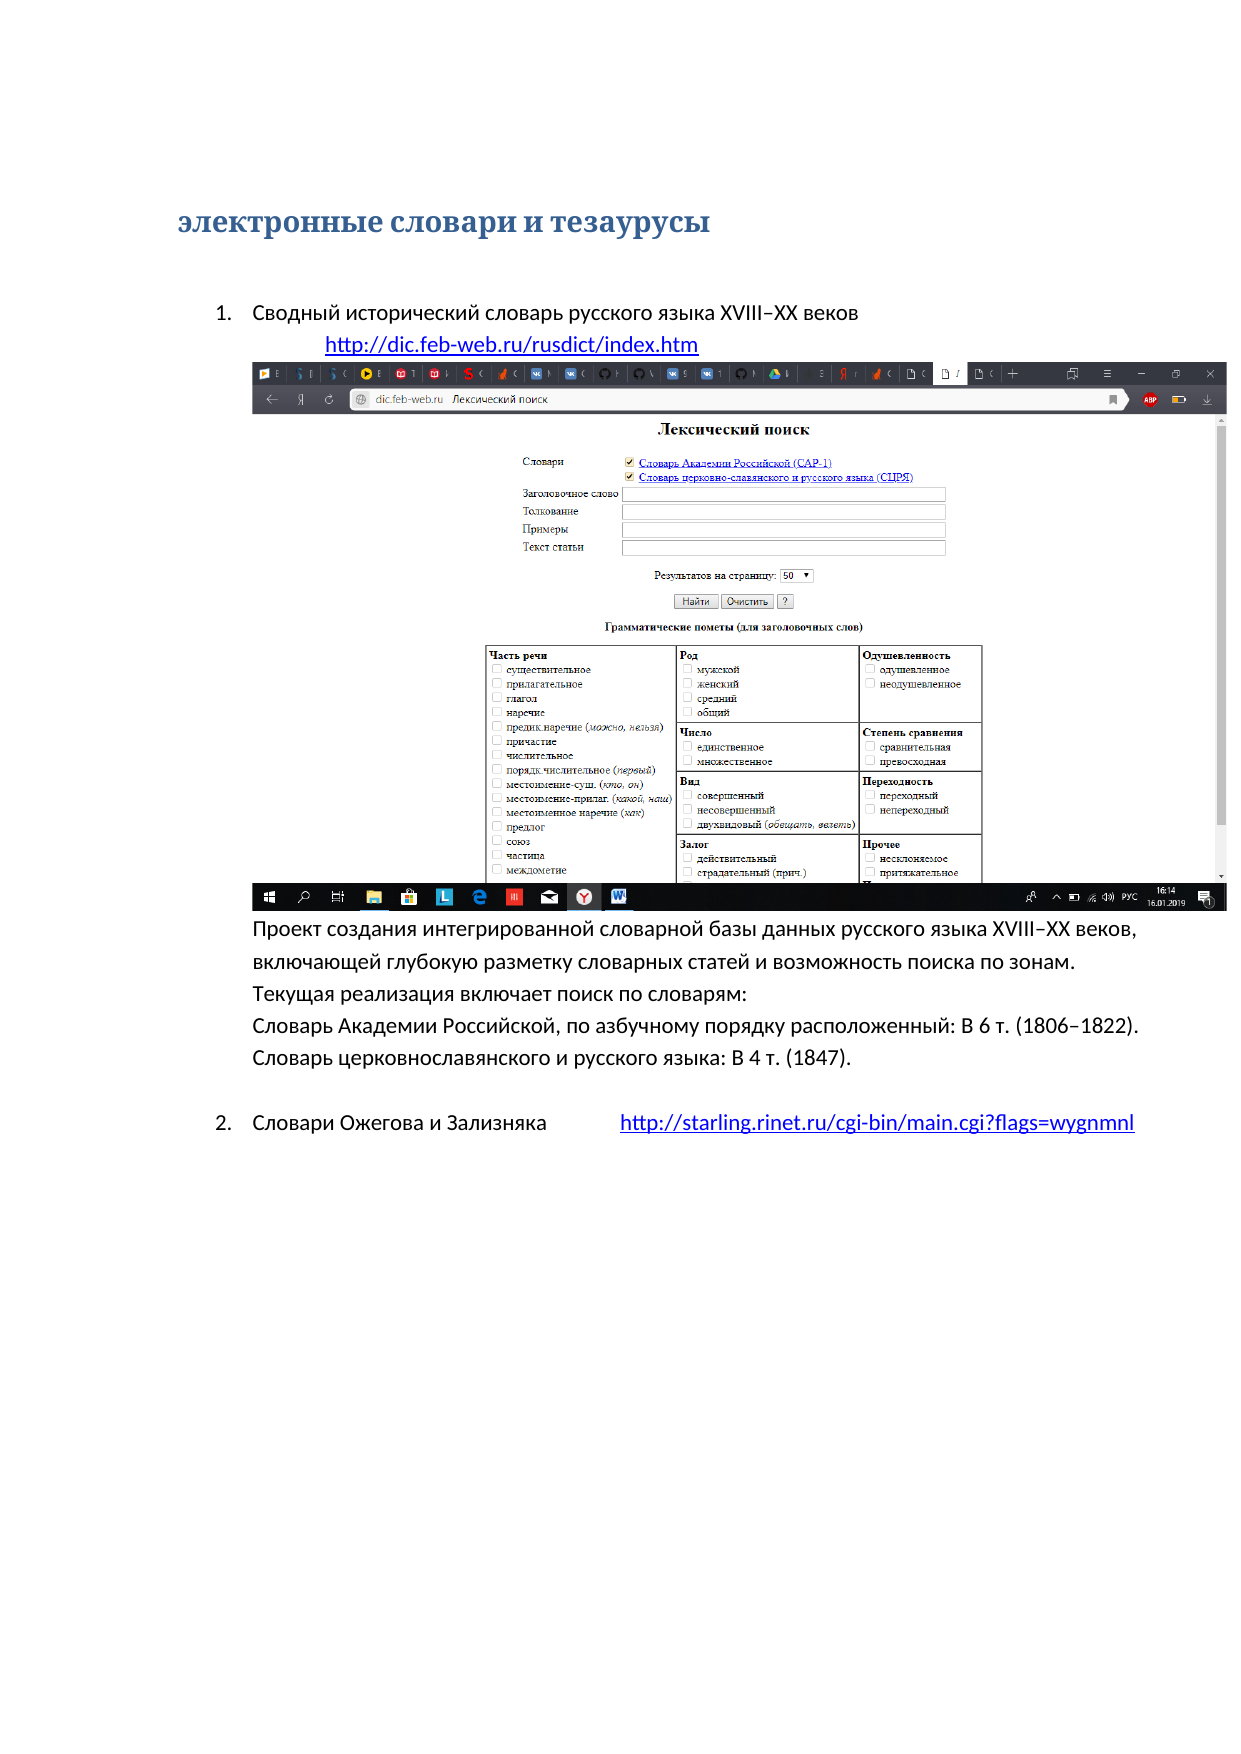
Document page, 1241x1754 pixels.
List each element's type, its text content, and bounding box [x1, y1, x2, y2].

list Сводный исторический словарь русского языка XVIII–XX веков [215, 298, 1152, 326]
picture [252, 362, 1227, 911]
list Проект создания интегрированной словарной базы данных русского языка XVIII–XX веков, включающей глубокую разметку словарных статей и возможность поиска по зонам. Текущая реализация включает поиск по словарям: [252, 914, 1152, 1007]
list Словарь церковнославянского и русского языка: В 4 т. (1847). [252, 1043, 1152, 1071]
list Словари Ожегова и Зализняка http://starling.rinet.ru/cgi-bin/main.cgi?flags=wygnmnl [215, 1108, 1152, 1136]
list http://dic.feb-web.ru/rusdict/index.htm [252, 330, 1152, 358]
list Словарь Академии Российской, по азбучному порядку расположенный: В 6 т. (1806–1822). [252, 1011, 1152, 1039]
subtitle электронные словари и тезаурусы [177, 207, 1152, 240]
